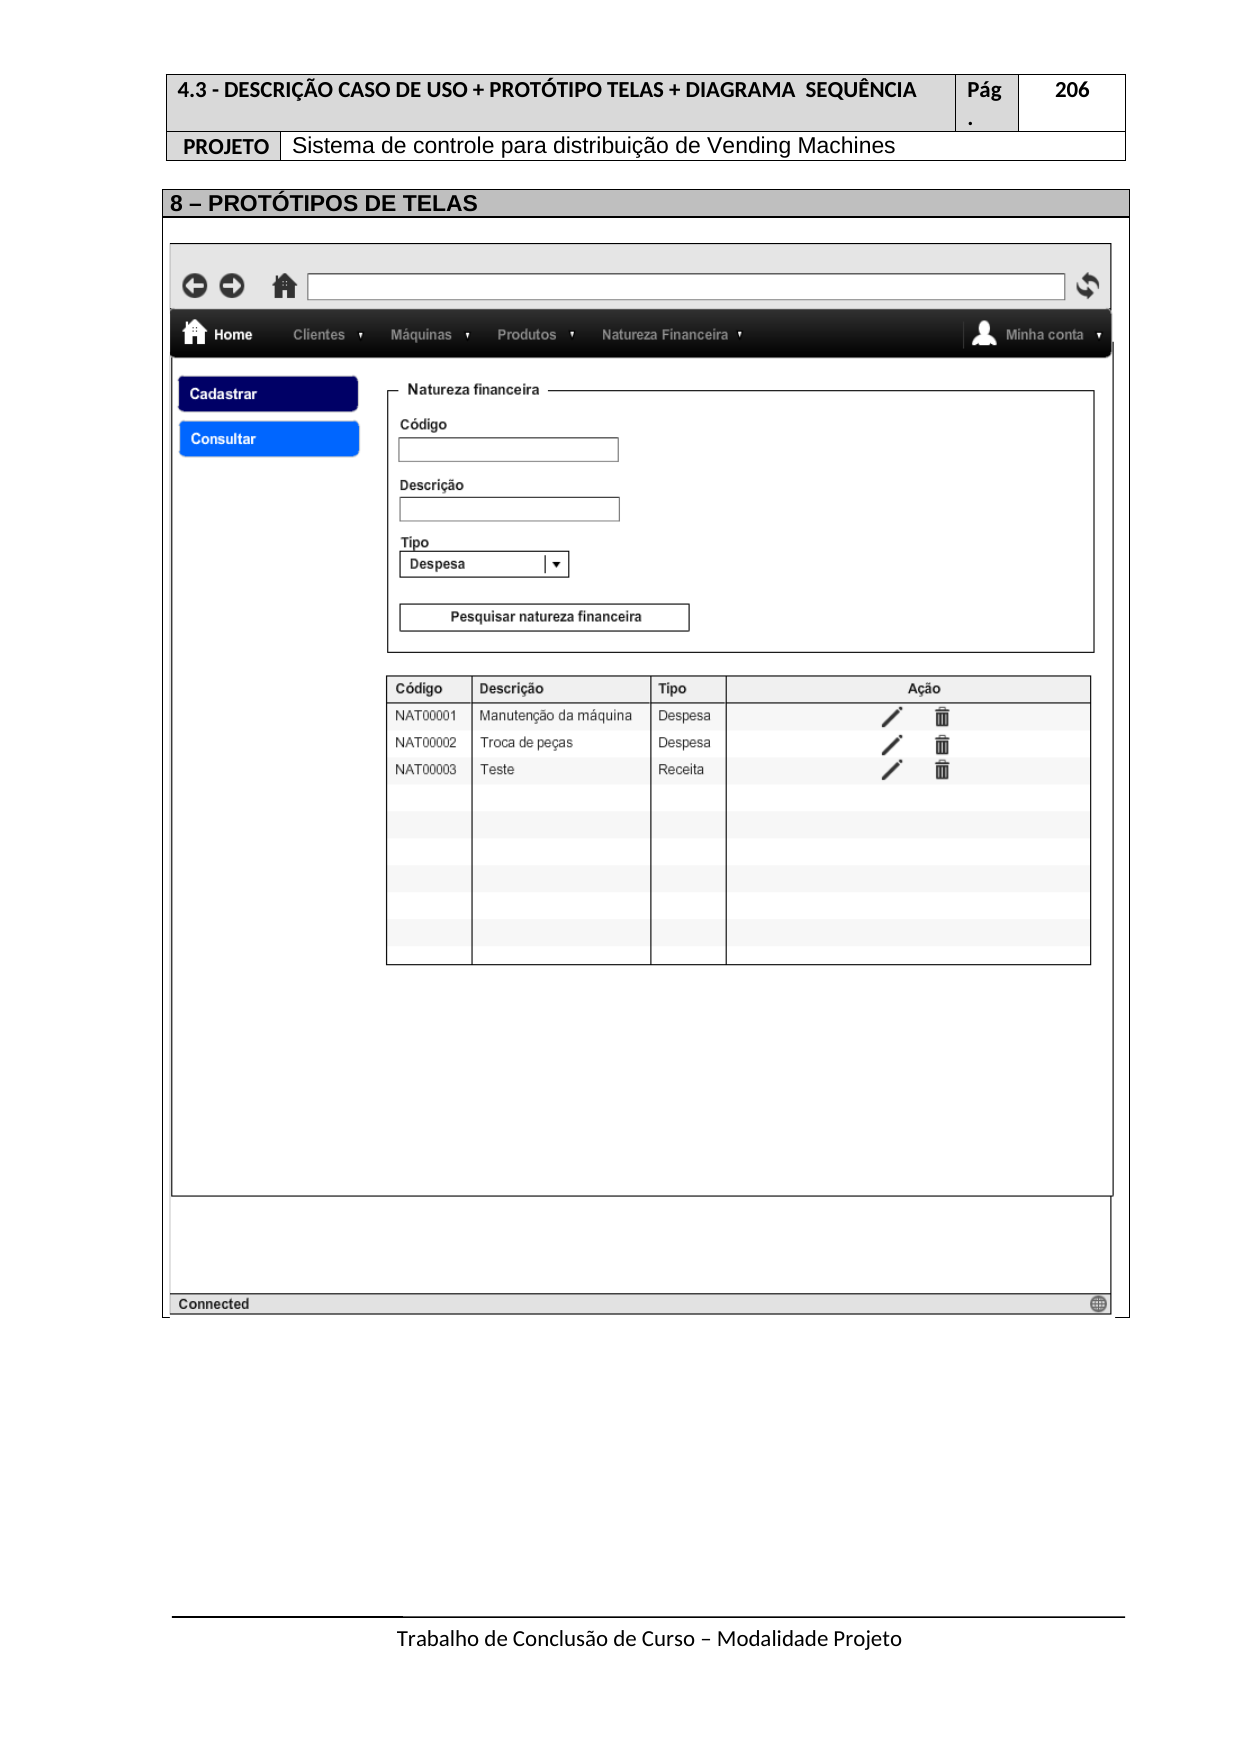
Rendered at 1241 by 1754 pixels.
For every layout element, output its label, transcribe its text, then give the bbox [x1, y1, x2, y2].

table_header 8 – PROTÓTIPOS DE TELAS [163, 190, 1129, 216]
table_cell [163, 218, 1129, 1317]
picture [169, 243, 1116, 1318]
